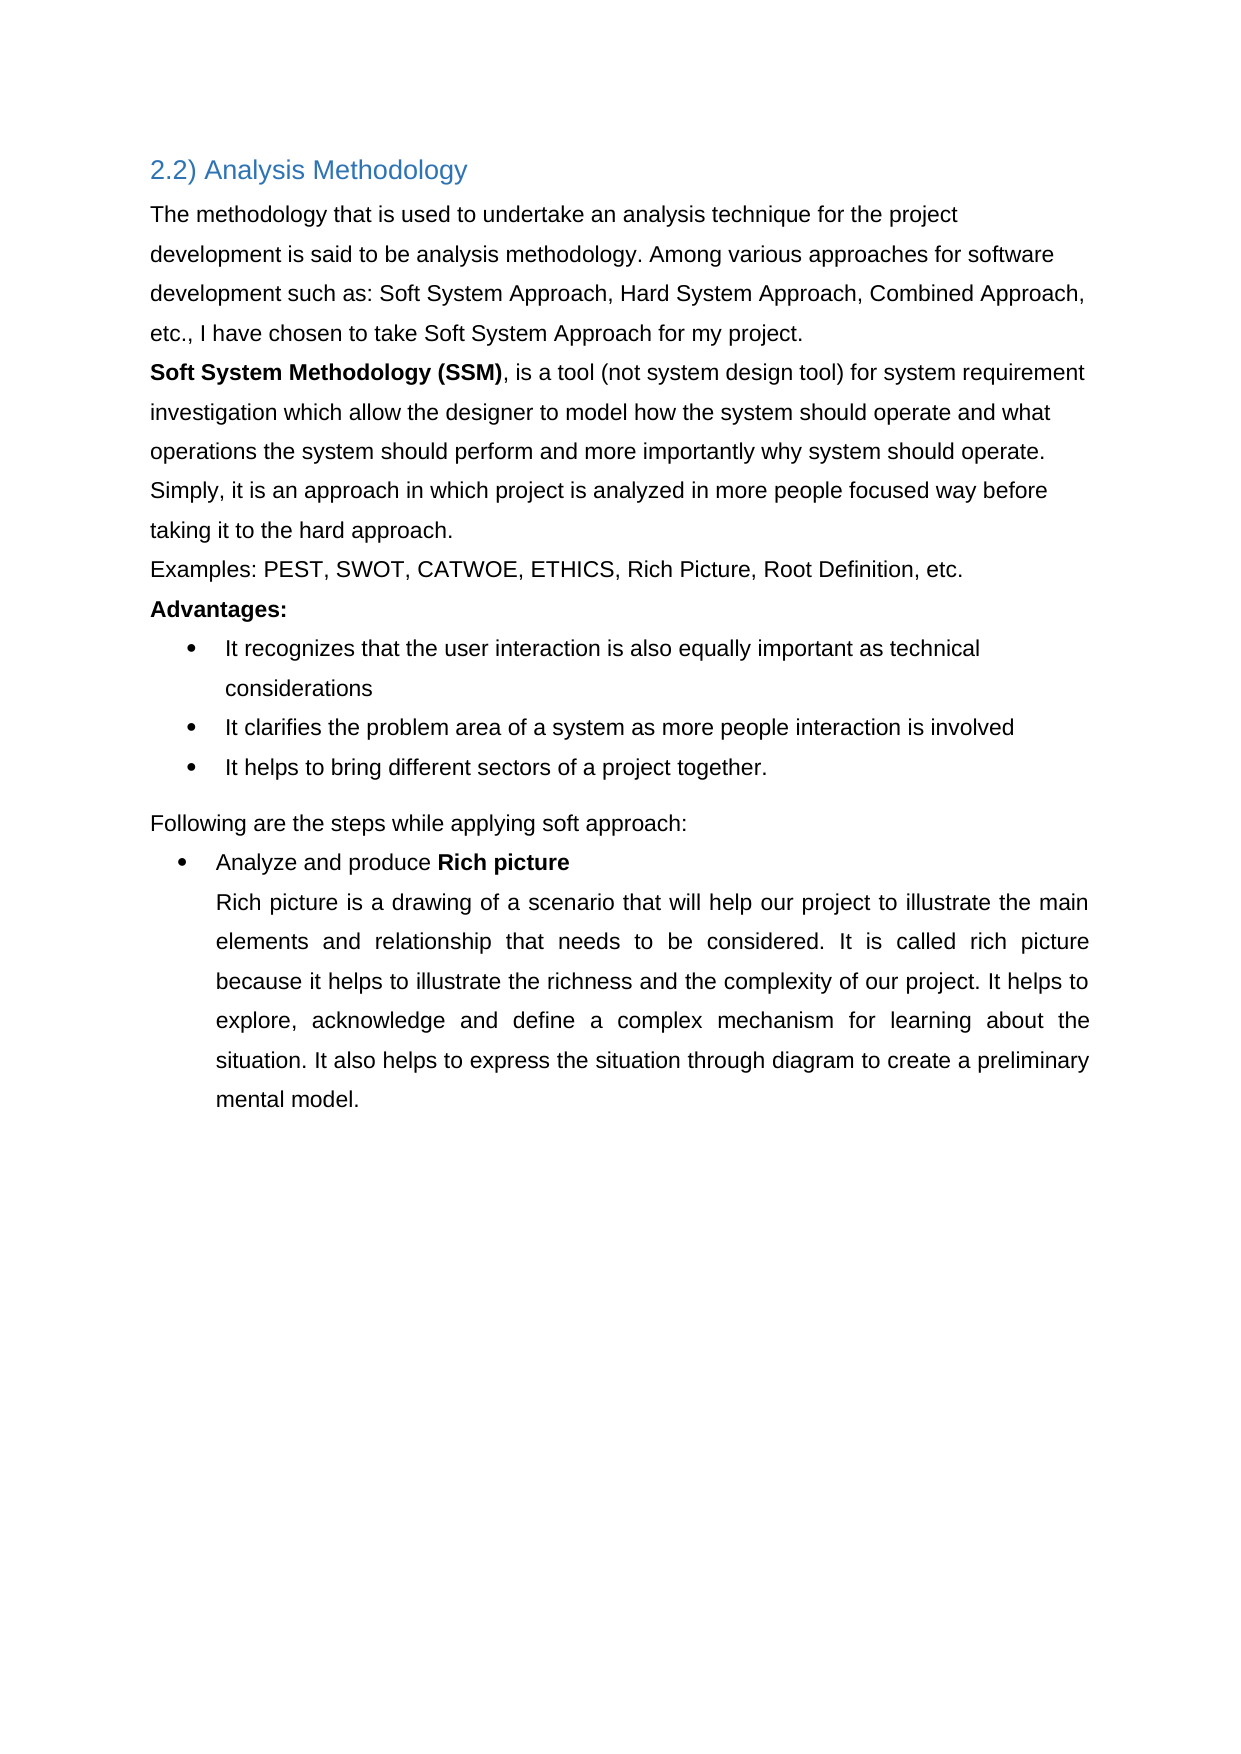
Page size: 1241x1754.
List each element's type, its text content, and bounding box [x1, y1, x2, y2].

text Simply, it is an approach in which project is analyzed in more people focused way before taking it to the hard approach. [150, 477, 1090, 543]
text Examples: PEST, SWOT, CATWOE, ETHICS, Rich Picture, Root Definition, etc. [150, 556, 1090, 583]
text Advantages: [150, 596, 1090, 622]
list Analyze and produce Rich picture [178, 849, 1090, 876]
list It clarifies the problem area of a system as more people interaction is involved [187, 714, 1090, 741]
list It recognizes that the user interaction is also equally important as technical considerations [187, 635, 1090, 701]
text Soft System Methodology (SSM), is a tool (not system design tool) for system requirement investigation which allow the designer to model how the system should operate and what operations the system should perform and more importantly why system should operate. [150, 359, 1090, 464]
text Following are the steps while applying soft approach: [150, 810, 1090, 836]
text The methodology that is used to undertake an analysis technique for the project development is said to be analysis methodology. Among various approaches for software development such as: Soft System Approach, Hard System Approach, Combined Approach, etc., I have chosen to take Soft System Approach for my project. [150, 201, 1090, 346]
subtitle 2.2) Analysis Methodology [150, 154, 1090, 185]
list Rich picture is a drawing of a scenario that will help our project to illustrate the main elements and relationship that needs to be considered. It is called rich picture because it helps to illustrate the richness and the complexity of our project. It helps to explore, acknowledge and define a complex mechanism for learning about the situation. It also helps to express the situation through diagram to create a preliminary mental model. [216, 889, 1090, 1113]
list It helps to bring different sectors of a project together. [187, 754, 1090, 780]
